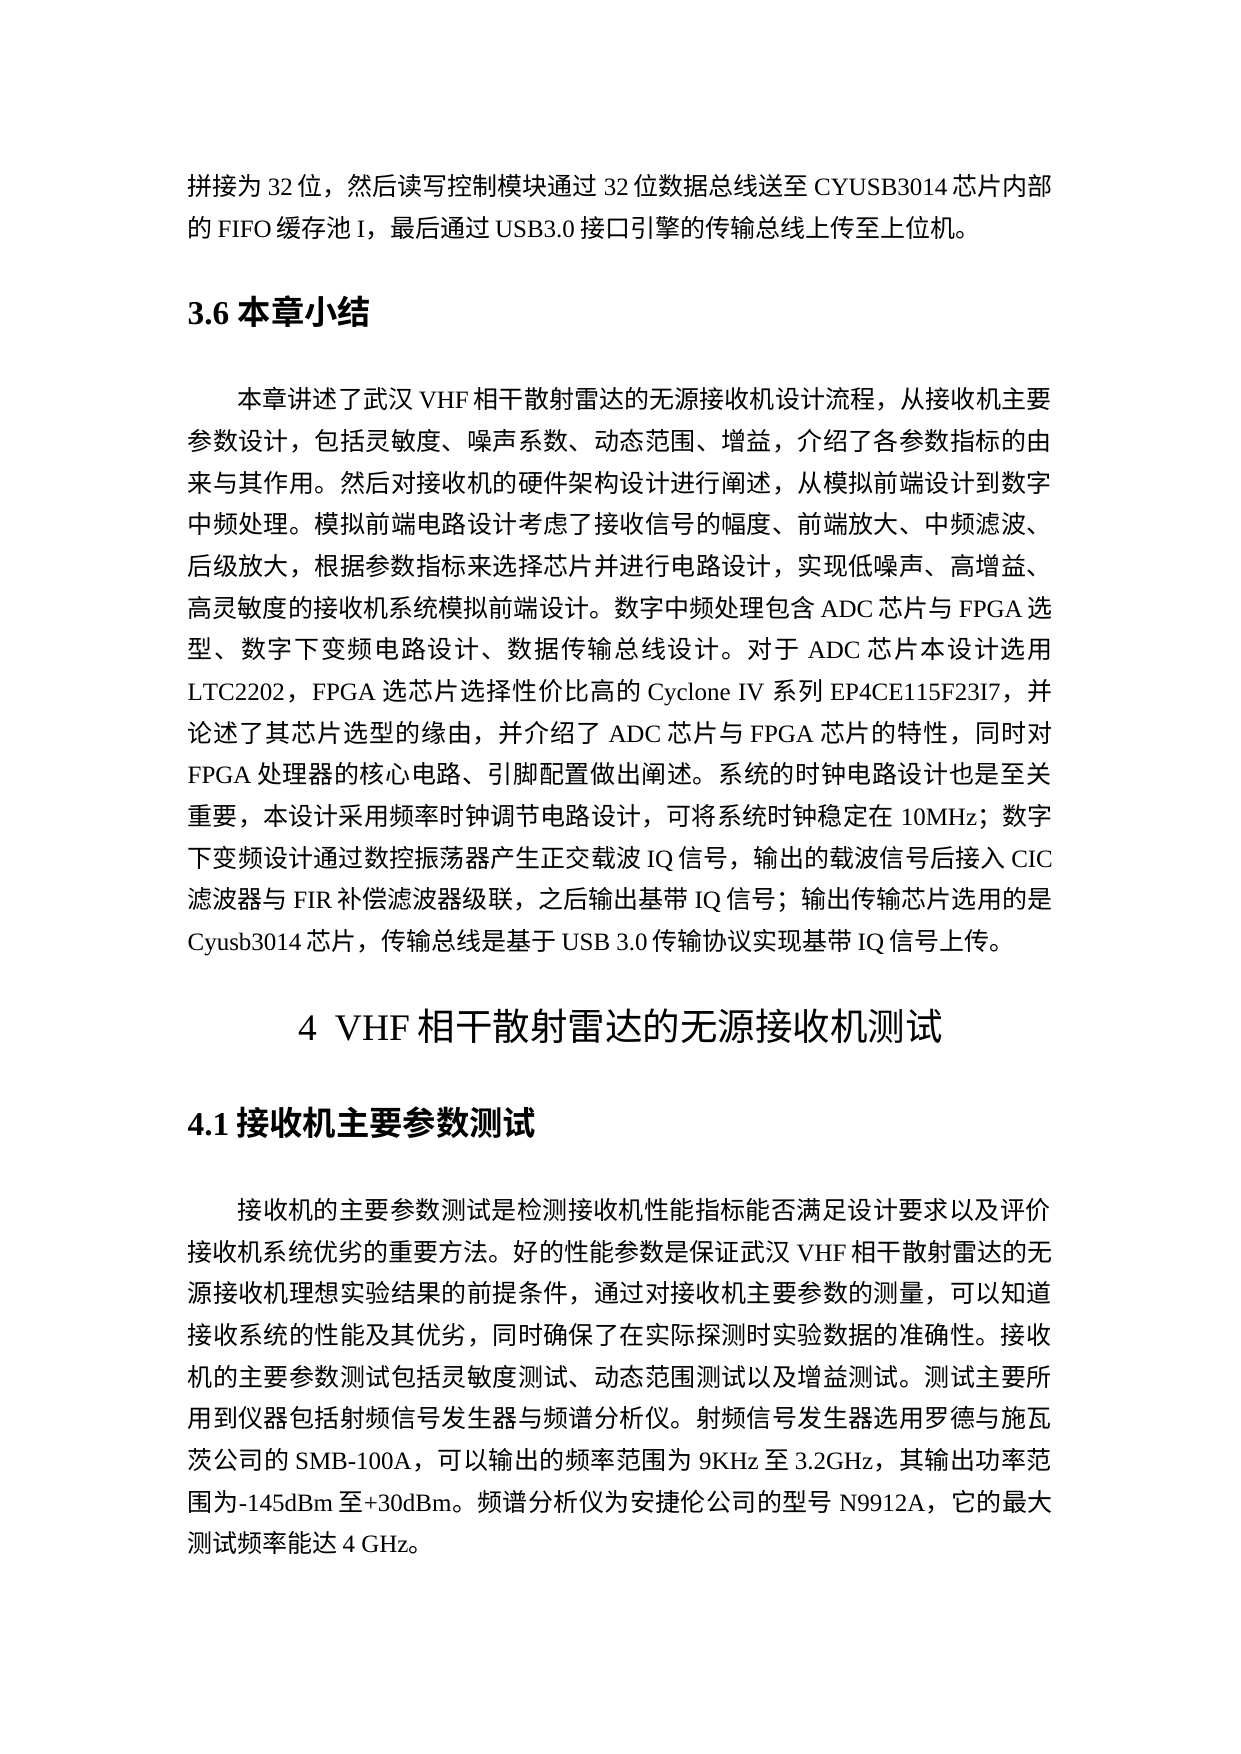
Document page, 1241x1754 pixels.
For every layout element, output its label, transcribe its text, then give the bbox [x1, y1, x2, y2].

subtitle 4.1接收机主要参数测试 [187, 1089, 1053, 1154]
text 接收机的主要参数测试是检测接收机性能指标能否满足设计要求以及评价接收机系统优劣的重要方法。好的性能参数是保证武汉VHF相干散射雷达的无源接收机理想实验结果的前提条件，通过对接收机主要参数的测量，可以知道接收系统的性能及其优劣，同时确保了在实际探测时实验数据的准确性。接收机的主要参数测试包括灵敏度测试、动态范围测试以及增益测试。测试主要所用到仪器包括射频信号发生器与频谱分析仪。射频信号发生器选用罗德与施瓦茨公司的SMB-100A，可以输出的频率范围为9KHz至3.2GHz，其输出功率范围为-145dBm至+30dBm。频谱分析仪为安捷伦公司的型号N9912A，它的最大测试频率能达4 GHz。 [187, 1186, 1053, 1561]
text 本章讲述了武汉VHF相干散射雷达的无源接收机设计流程，从接收机主要参数设计，包括灵敏度、噪声系数、动态范围、增益，介绍了各参数指标的由来与其作用。然后对接收机的硬件架构设计进行阐述，从模拟前端设计到数字中频处理。模拟前端电路设计考虑了接收信号的幅度、前端放大、中频滤波、后级放大，根据参数指标来选择芯片并进行电路设计，实现低噪声、高增益、高灵敏度的接收机系统模拟前端设计。数字中频处理包含ADC芯片与FPGA选型、数字下变频电路设计、数据传输总线设计。对于ADC芯片本设计选用LTC2202，FPGA选芯片选择性价比高的Cyclone IV 系列EP4CE115F23I7，并论述了其芯片选型的缘由，并介绍了ADC芯片与FPGA芯片的特性，同时对FPGA处理器的核心电路、引脚配置做出阐述。系统的时钟电路设计也是至关重要，本设计采用频率时钟调节电路设计，可将系统时钟稳定在10MHz；数字下变频设计通过数控振荡器产生正交载波IQ信号，输出的载波信号后接入CIC滤波器与FIR补偿滤波器级联，之后输出基带IQ信号；输出传输芯片选用的是Cyusb3014芯片，传输总线是基于USB 3.0传输协议实现基带IQ信号上传。 [187, 375, 1053, 959]
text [187, 162, 1053, 245]
subtitle 4 VHF相干散射雷达的无源接收机测试 [187, 991, 1053, 1056]
subtitle 3.6 本章小结 [187, 278, 1053, 343]
